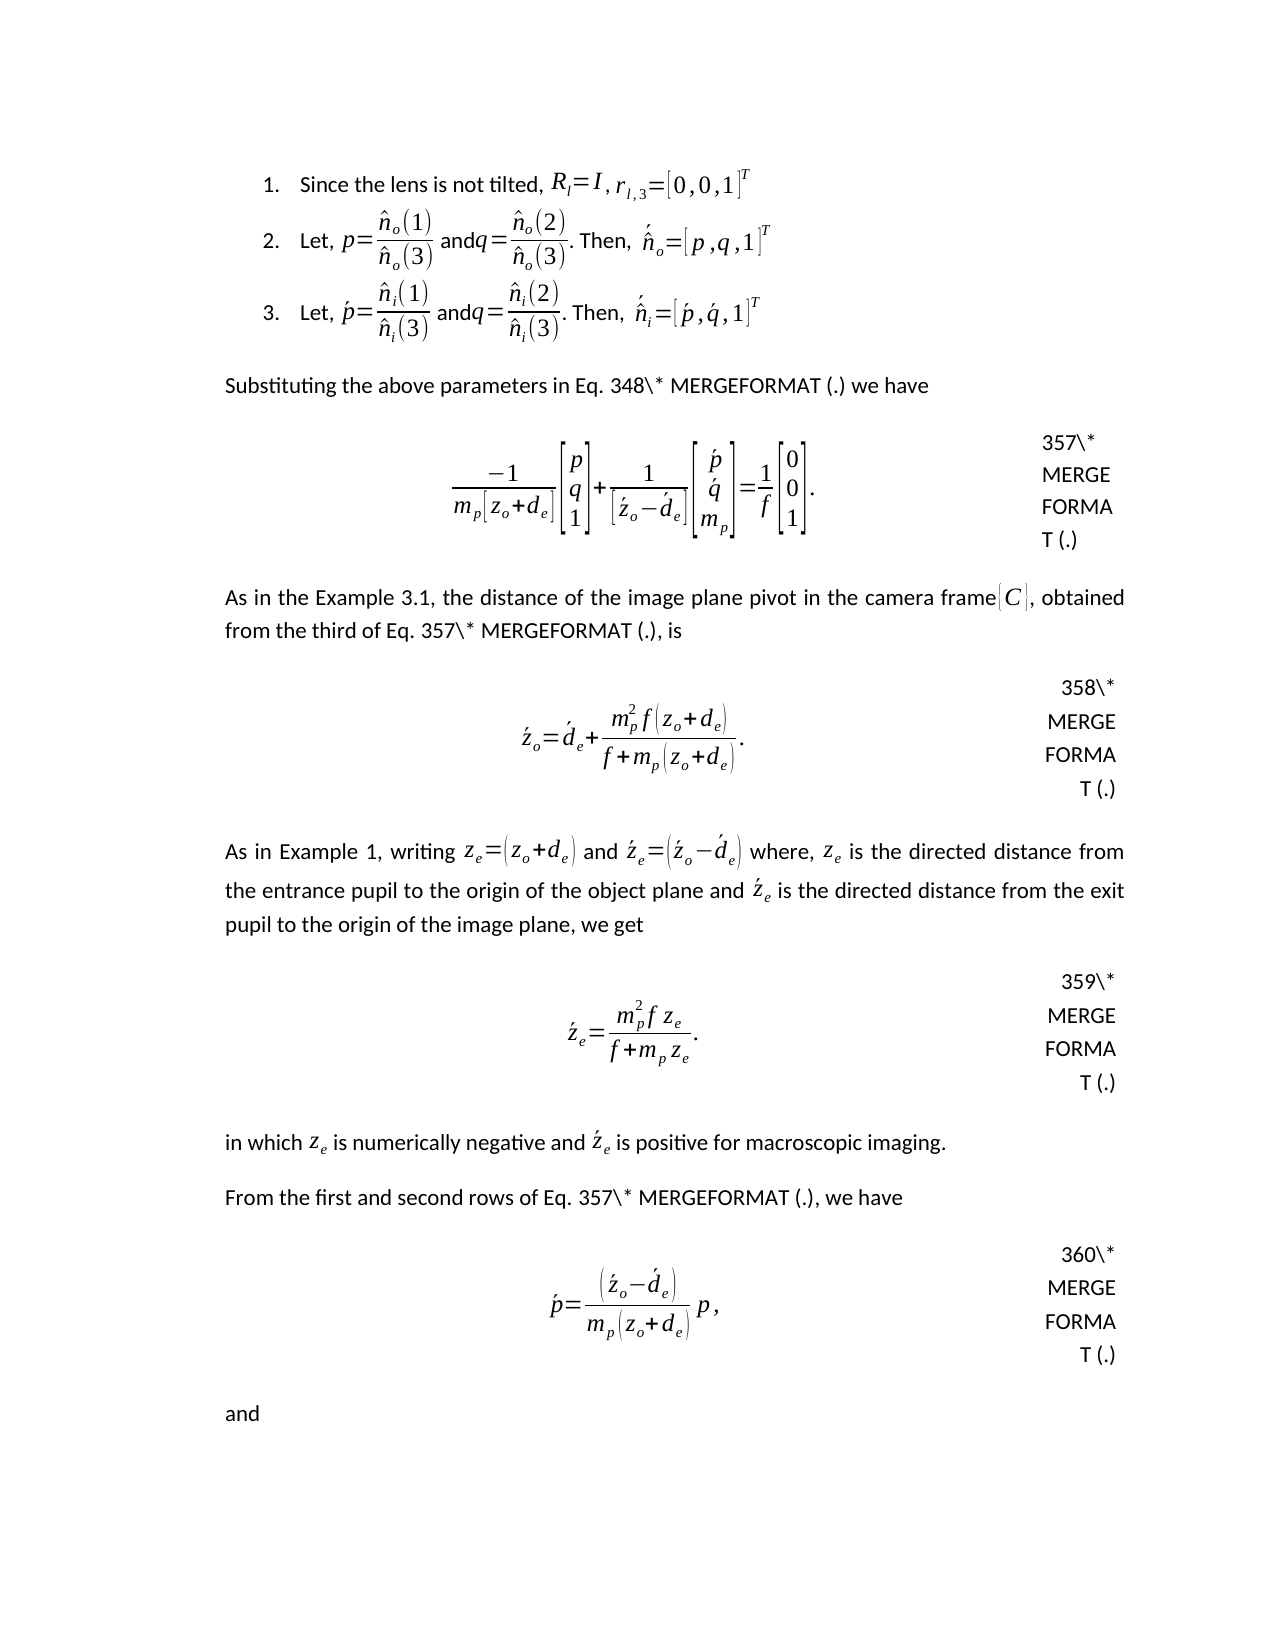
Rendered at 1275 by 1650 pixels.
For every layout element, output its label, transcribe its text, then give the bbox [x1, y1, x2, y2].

list Since the lens is not tilted, , [262, 165, 1125, 202]
list Let, and. Then, [262, 278, 1125, 346]
text As in Example 1, writing and where, is the directed distance from the entrance pupil to the origin of the object plane and is the directed distance from the exit pupil to the origin of the image plane, we get [225, 832, 1125, 938]
list Let, and. Then, [262, 207, 1125, 274]
table_header [225, 424, 1042, 582]
text Substituting the above parameters in Eq. (3.48) we have [225, 371, 1125, 399]
table_header [225, 963, 1042, 1126]
table_header [1042, 424, 1116, 582]
table_header [225, 669, 1042, 832]
text As in the Example 3.1, the distance of the image plane pivot in the camera frame, obtained from the third of Eq. (3.57), is [225, 582, 1125, 644]
table_header [1042, 1236, 1116, 1399]
table_header [225, 1236, 1042, 1399]
table_header [1042, 963, 1116, 1126]
table_header [1042, 669, 1116, 832]
text and [225, 1399, 1125, 1427]
text in which is numerically negative and is positive for macroscopic imaging. [225, 1126, 1125, 1158]
text From the first and second rows of Eq. (3.57), we have [225, 1183, 1125, 1211]
